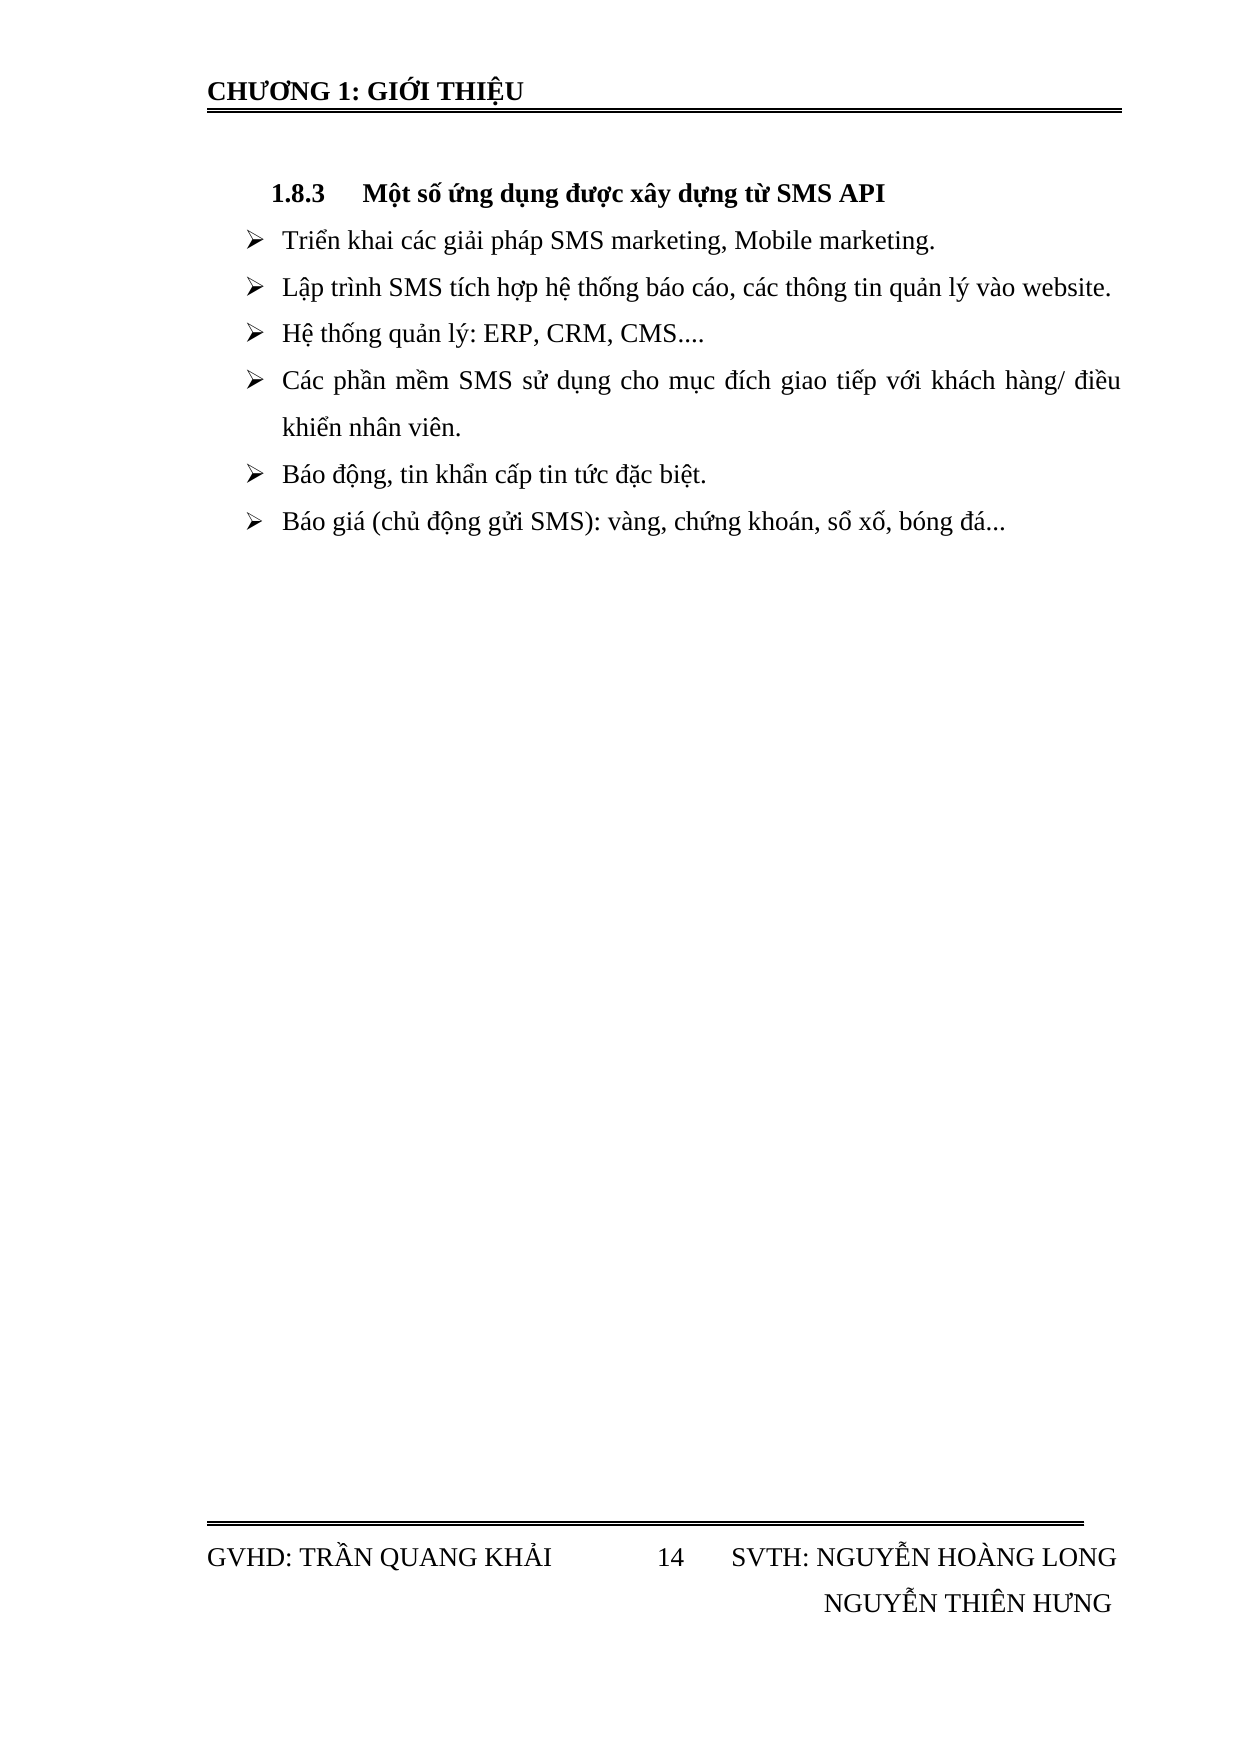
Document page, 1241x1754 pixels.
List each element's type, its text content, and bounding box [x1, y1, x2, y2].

list Một số ứng dụng được xây dựng từ SMS API [325, 177, 1122, 208]
list Báo động, tin khẩn cấp tin tức đặc biệt. [244, 458, 1122, 489]
list Lập trình SMS tích hợp hệ thống báo cáo, các thông tin quản lý vào website. [244, 271, 1122, 302]
list Hệ thống quản lý: ERP, CRM, CMS.... [244, 318, 1122, 349]
list Triển khai các giải pháp SMS marketing, Mobile marketing. [244, 224, 1122, 255]
list Các phần mềm SMS sử dụng cho mục đích giao tiếp với khách hàng/ điều khiển nhân viên. [244, 364, 1122, 442]
list Báo giá (chủ động gửi SMS): vàng, chứng khoán, sổ xố, bóng đá... [244, 505, 1122, 536]
